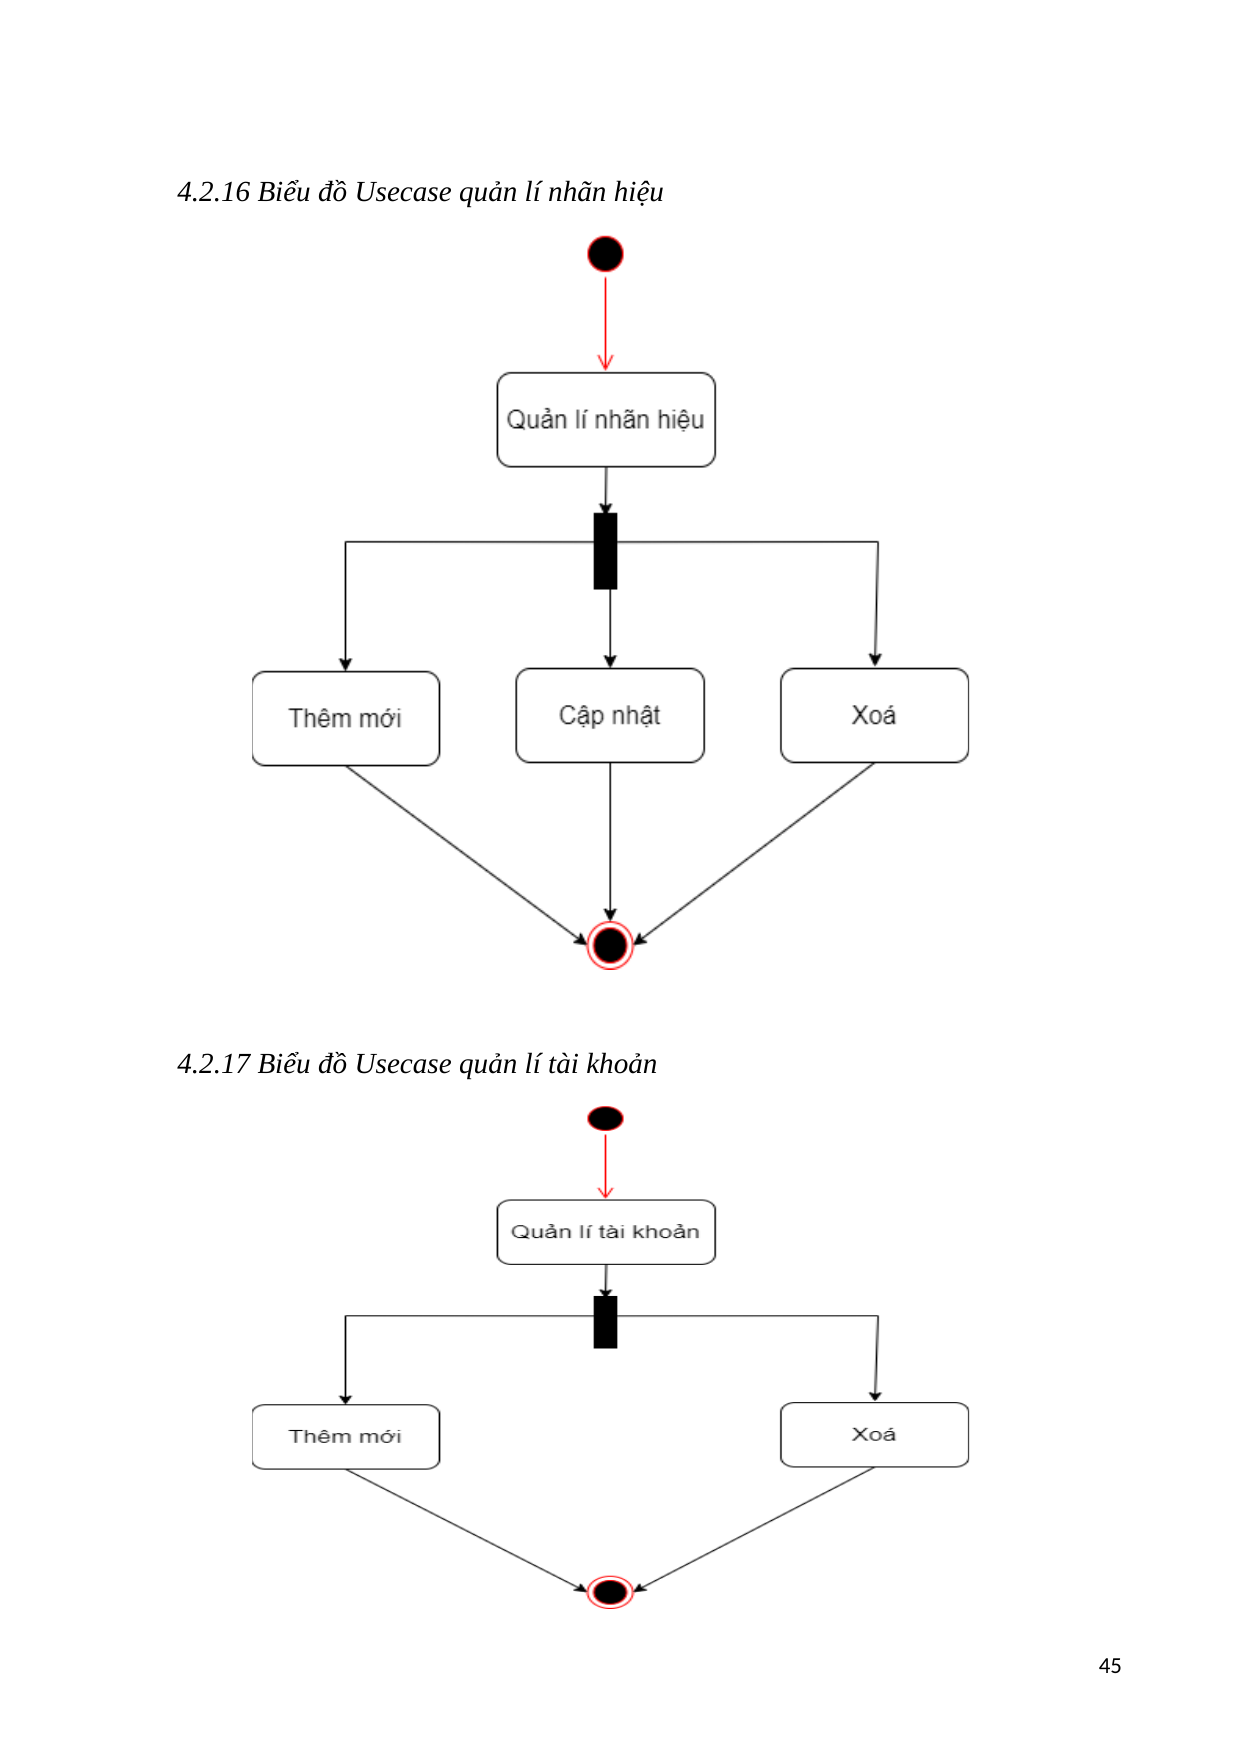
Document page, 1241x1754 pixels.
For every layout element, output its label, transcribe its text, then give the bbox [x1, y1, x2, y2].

subtitle 4.2.16 Biểu đồ Usecase quản lí nhãn hiệu [177, 174, 1122, 208]
subtitle 4.2.17 Biểu đồ Usecase quản lí tài khoản [177, 1047, 1122, 1080]
picture [252, 230, 970, 970]
picture [252, 1102, 970, 1609]
